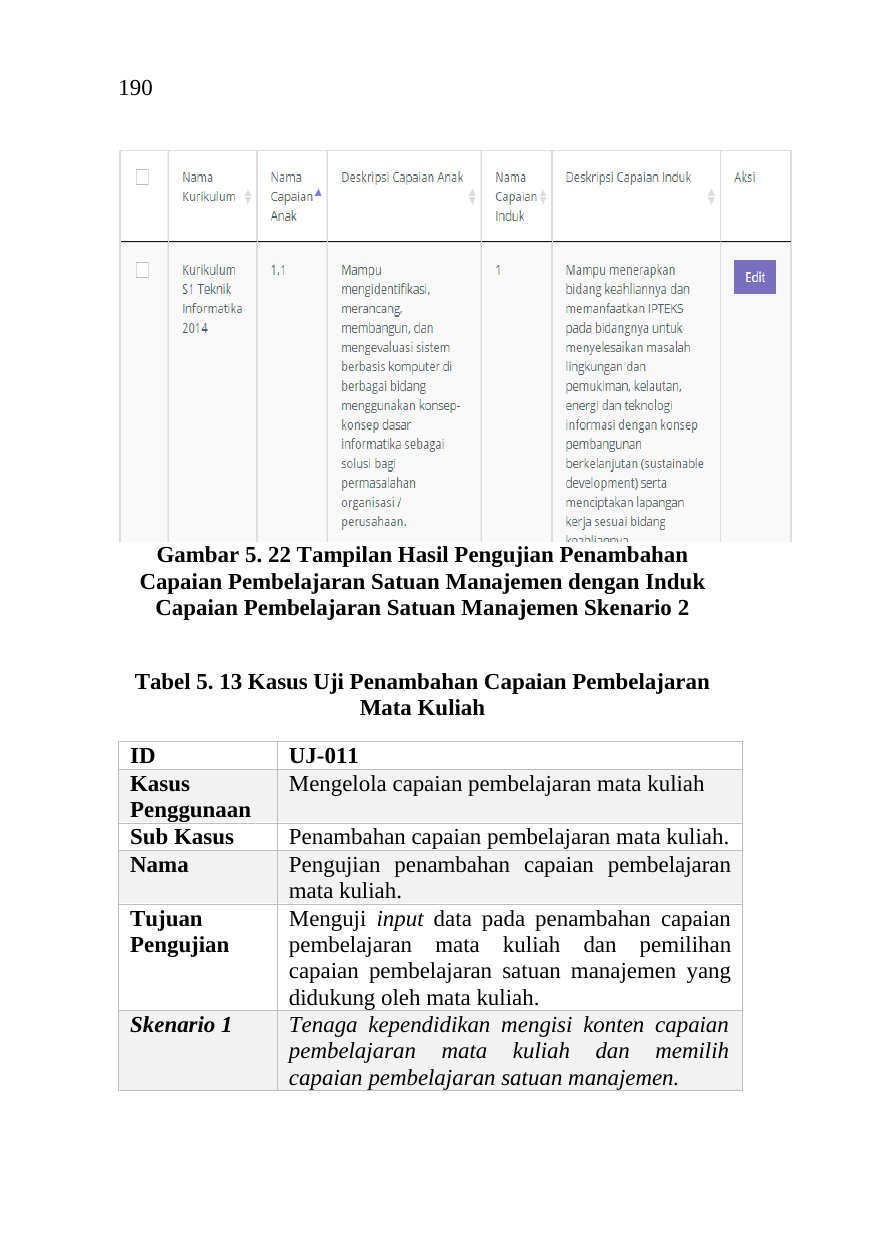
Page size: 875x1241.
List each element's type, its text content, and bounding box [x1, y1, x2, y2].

table_header ID [119, 742, 277, 769]
table_cell Skenario 1 [119, 1011, 277, 1090]
table_cell Nama [119, 851, 277, 903]
table_cell Pengujian penambahan capaian pembelajaran mata kuliah. [278, 851, 742, 903]
picture [118, 147, 794, 542]
table_cell Tujuan Pengujian [119, 905, 277, 1010]
table_cell Menguji input data pada penambahan capaian pembelajaran mata kuliah dan pemilihan capaian pembelajaran satuan manajemen yang didukung oleh mata kuliah. [278, 905, 742, 1010]
table_cell Penambahan capaian pembelajaran mata kuliah. [278, 824, 742, 850]
table_header UJ-011 [278, 742, 742, 769]
table_cell Kasus Penggunaan [119, 770, 277, 822]
table_cell Mengelola capaian pembelajaran mata kuliah [278, 770, 742, 822]
table_cell Sub Kasus [119, 824, 277, 850]
table_cell Tenaga kependidikan mengisi konten capaian pembelajaran mata kuliah dan memilih capaian pembelajaran satuan manajemen. [278, 1011, 742, 1090]
